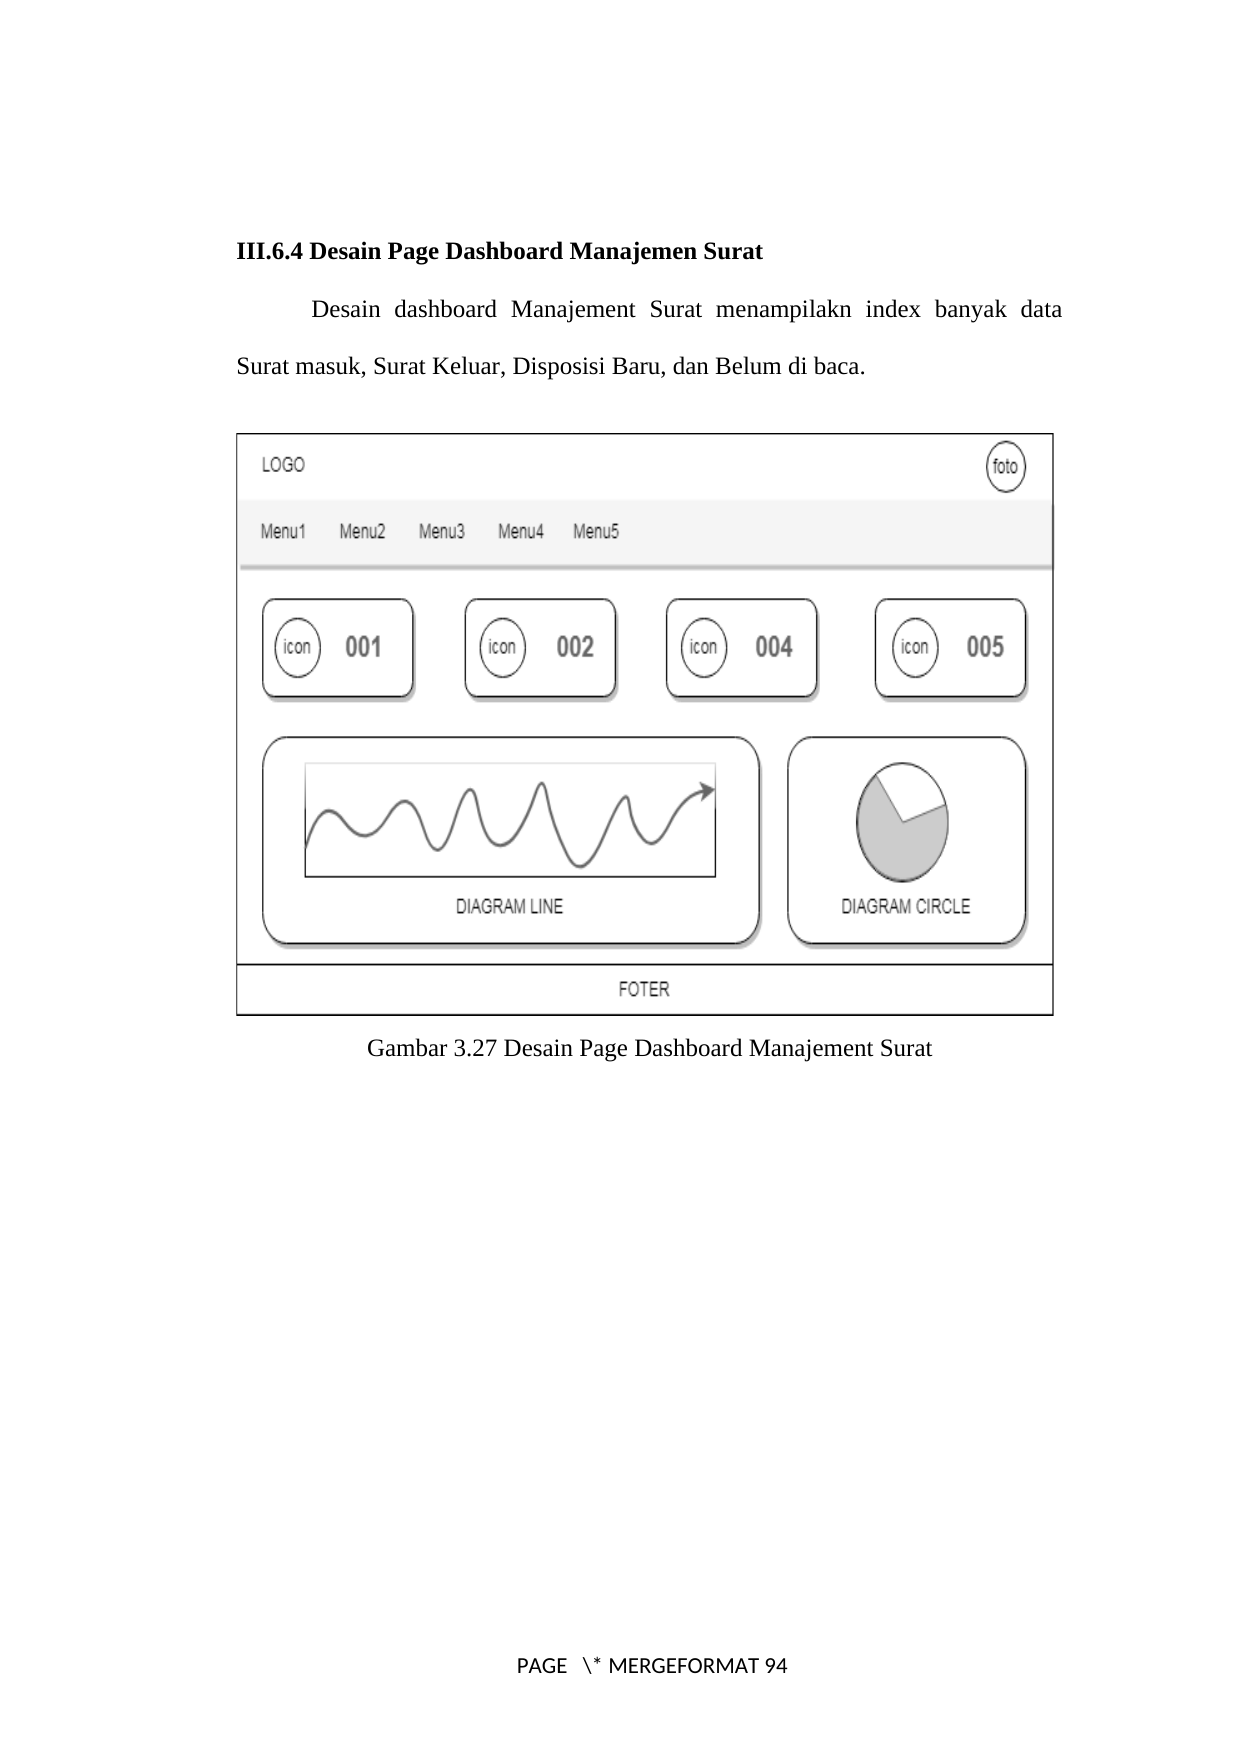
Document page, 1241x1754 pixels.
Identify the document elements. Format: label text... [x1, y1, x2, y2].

picture [236, 433, 1055, 1016]
text Desain dashboard Manajement Surat menampilakn index banyak data Surat masuk, Surat Keluar, Disposisi Baru, dan Belum di baca. [236, 294, 1063, 380]
text Gambar 3.27 Desain Page Dashboard Manajement Surat [236, 1033, 1063, 1061]
subtitle Desain Page Dashboard Manajemen Surat [236, 236, 1063, 265]
